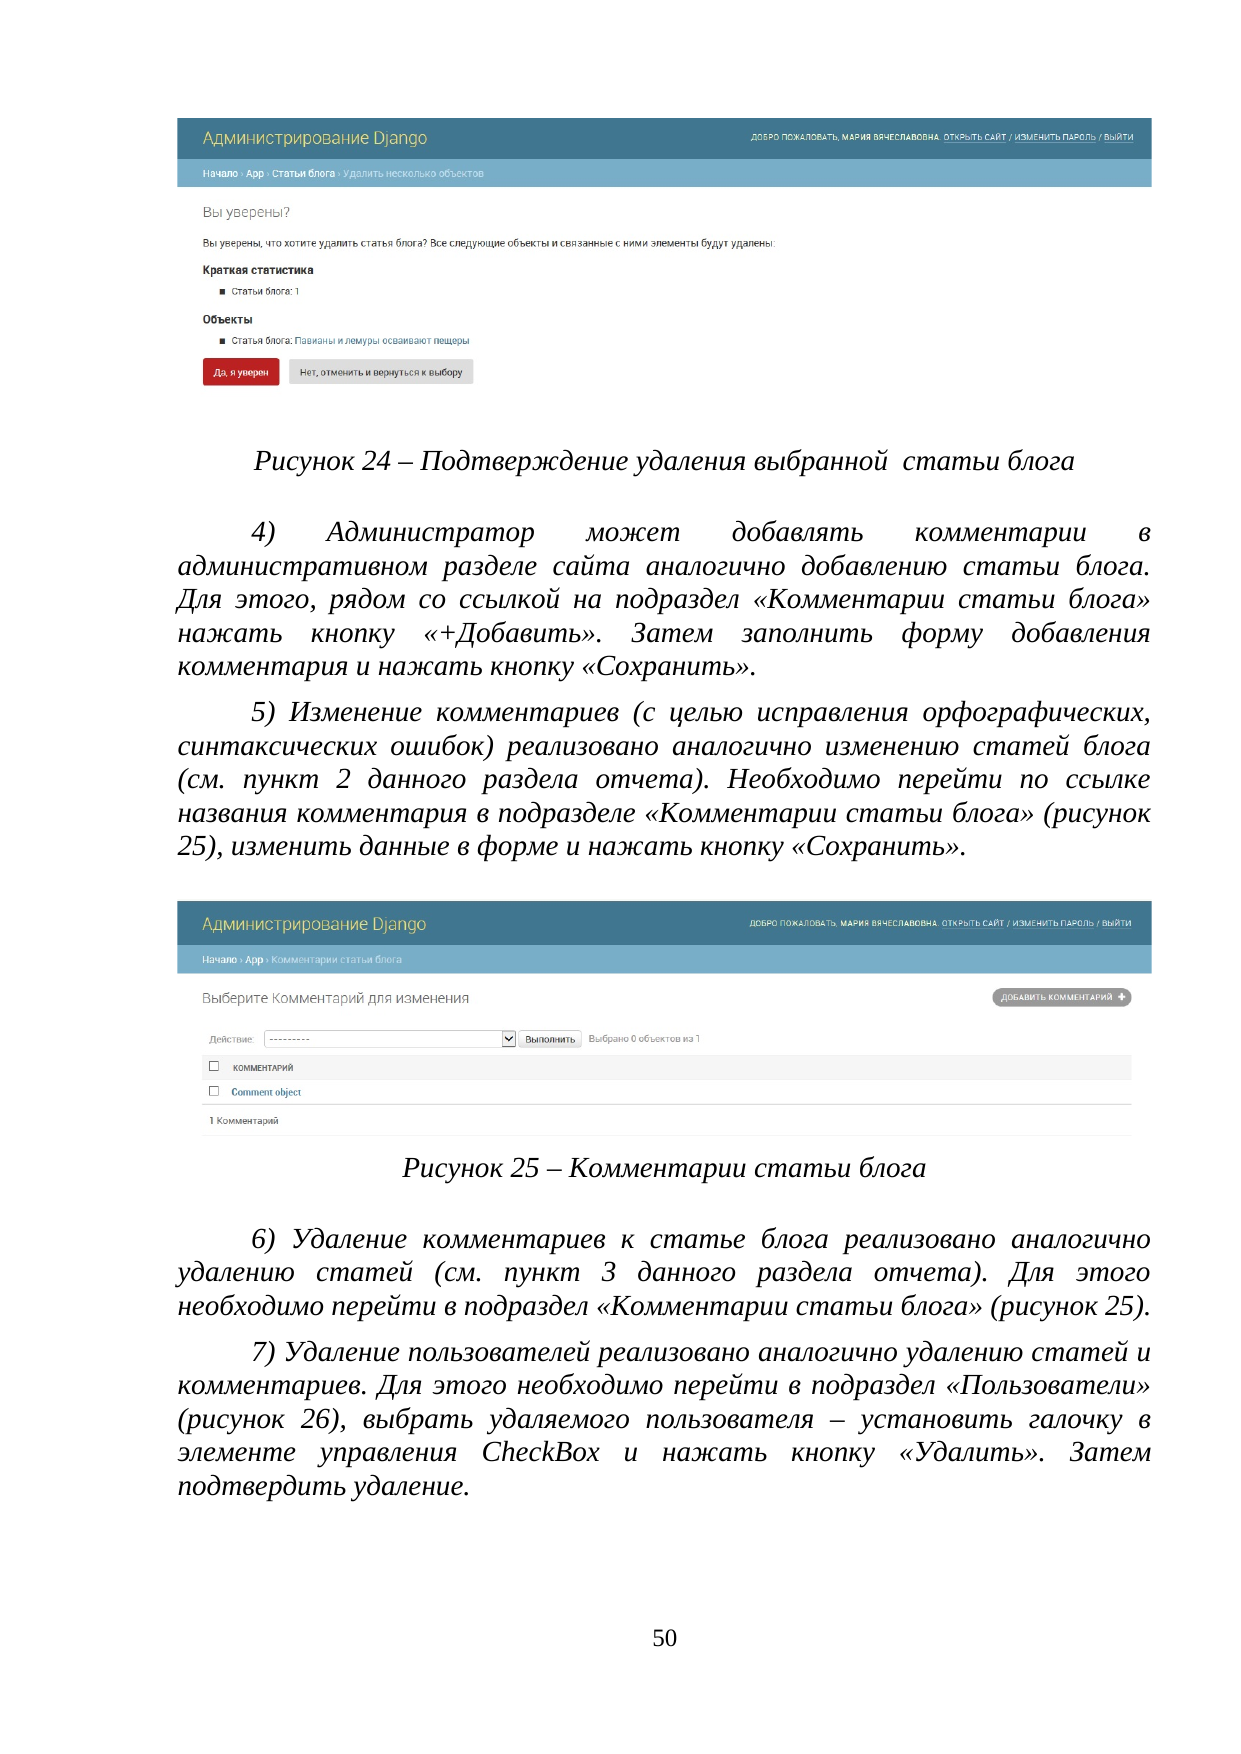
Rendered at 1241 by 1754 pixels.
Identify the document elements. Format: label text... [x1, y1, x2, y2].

picture [177, 118, 1152, 431]
text Рисунок 24 – Подтверждение удаления выбранной статьи блога [177, 443, 1152, 477]
text 6) Удаление комментариев к статье блога реализовано аналогично удалению статей (см. пункт 3 данного раздела отчета). Для этого необходимо перейти в подраздел «Комментарии статьи блога» (рисунок 25). [177, 1221, 1152, 1321]
picture [177, 899, 1152, 1138]
text 4) Администратор может добавлять комментарии в административном разделе сайта аналогично добавлению статьи блога. Для этого, рядом со ссылкой на подраздел «Комментарии статьи блога» нажать кнопку «+Добавить». Затем заполнить форму добавления комментария и нажать кнопку «Сохранить». [177, 514, 1152, 682]
text Рисунок 25 – Комментарии статьи блога [177, 1150, 1152, 1183]
text 7) Удаление пользователей реализовано аналогично удалению статей и комментариев. Для этого необходимо перейти в подраздел «Пользователи» (рисунок 26), выбрать удаляемого пользователя – установить галочку в элементе управления CheckBox и нажать кнопку «Удалить». Затем подтвердить удаление. [177, 1334, 1152, 1502]
text 5) Изменение комментариев (с целью исправления орфографических, синтаксических ошибок) реализовано аналогично изменению статей блога (см. пункт 2 данного раздела отчета). Необходимо перейти по ссылке названия комментария в подразделе «Комментарии статьи блога» (рисунок 25), изменить данные в форме и нажать кнопку «Сохранить». [177, 694, 1152, 862]
